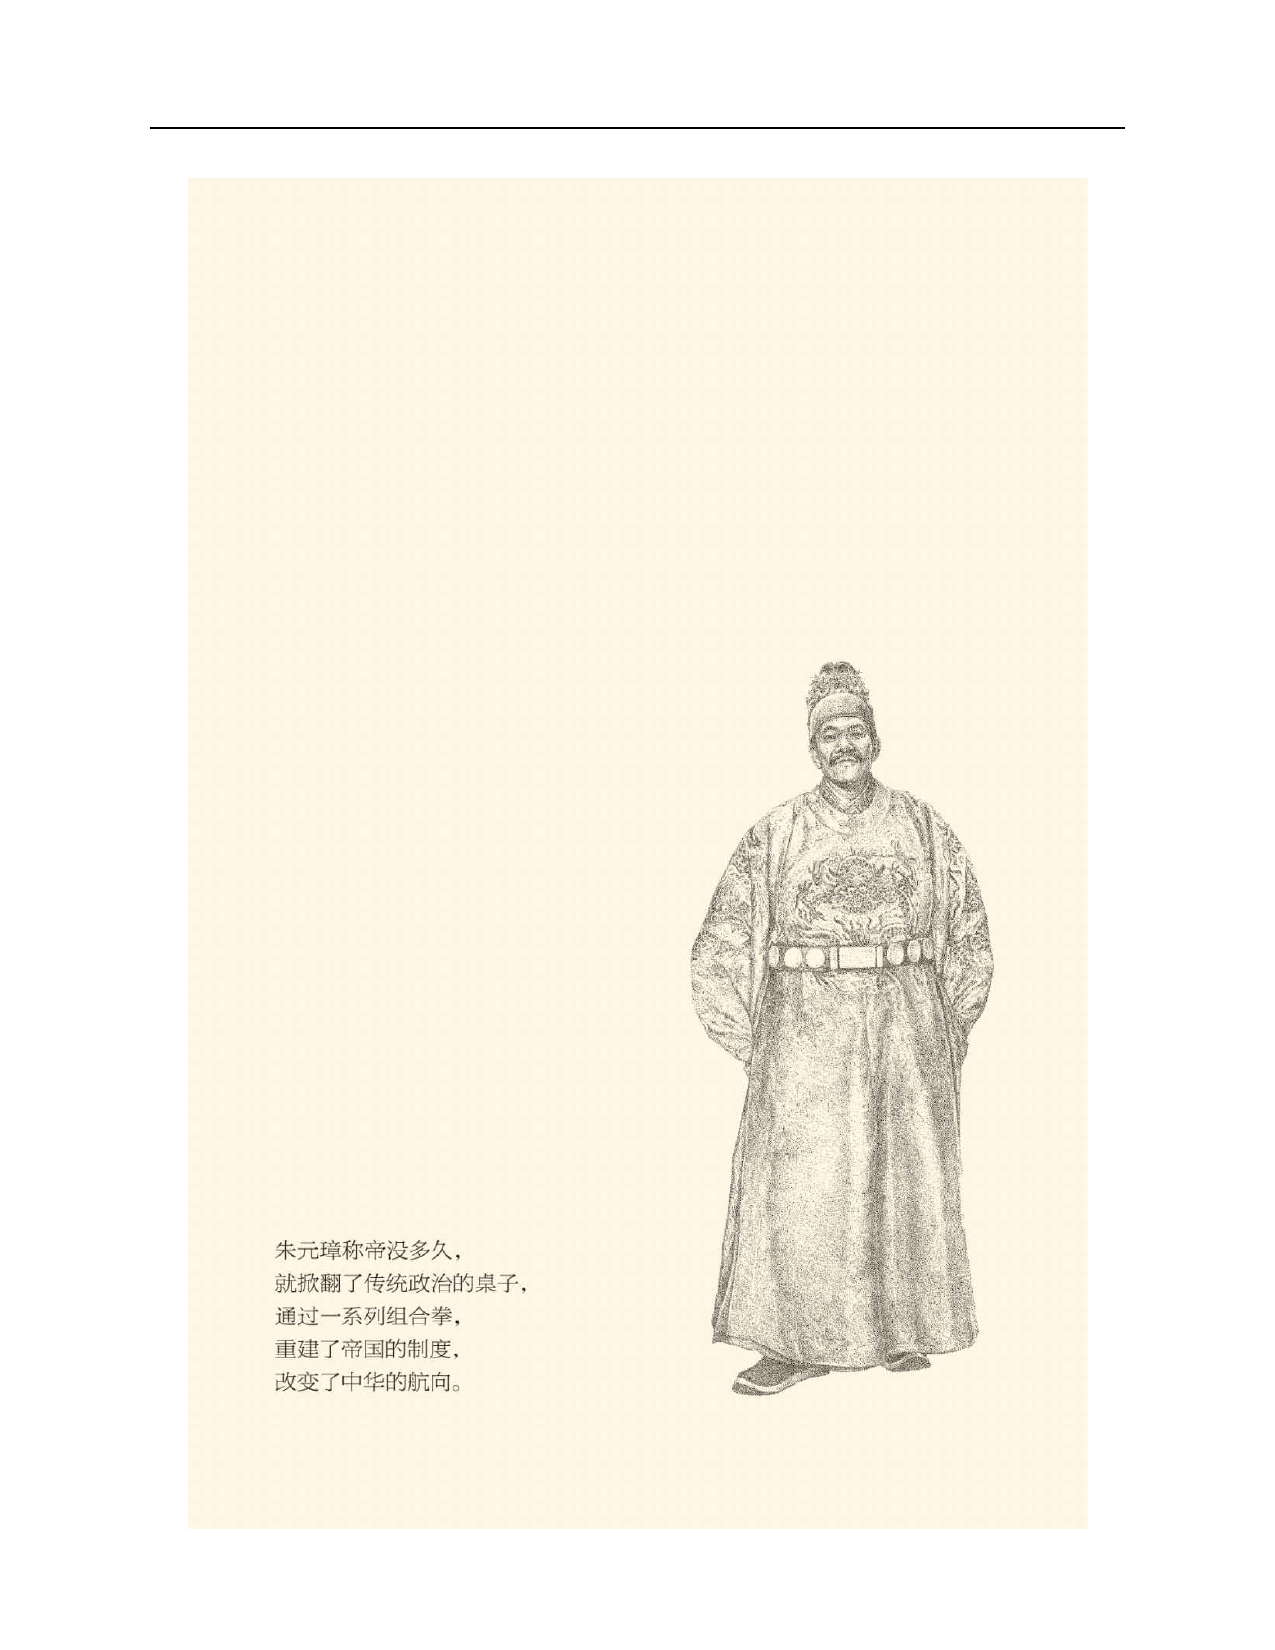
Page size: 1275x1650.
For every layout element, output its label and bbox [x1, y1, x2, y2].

picture [187, 178, 1088, 1529]
